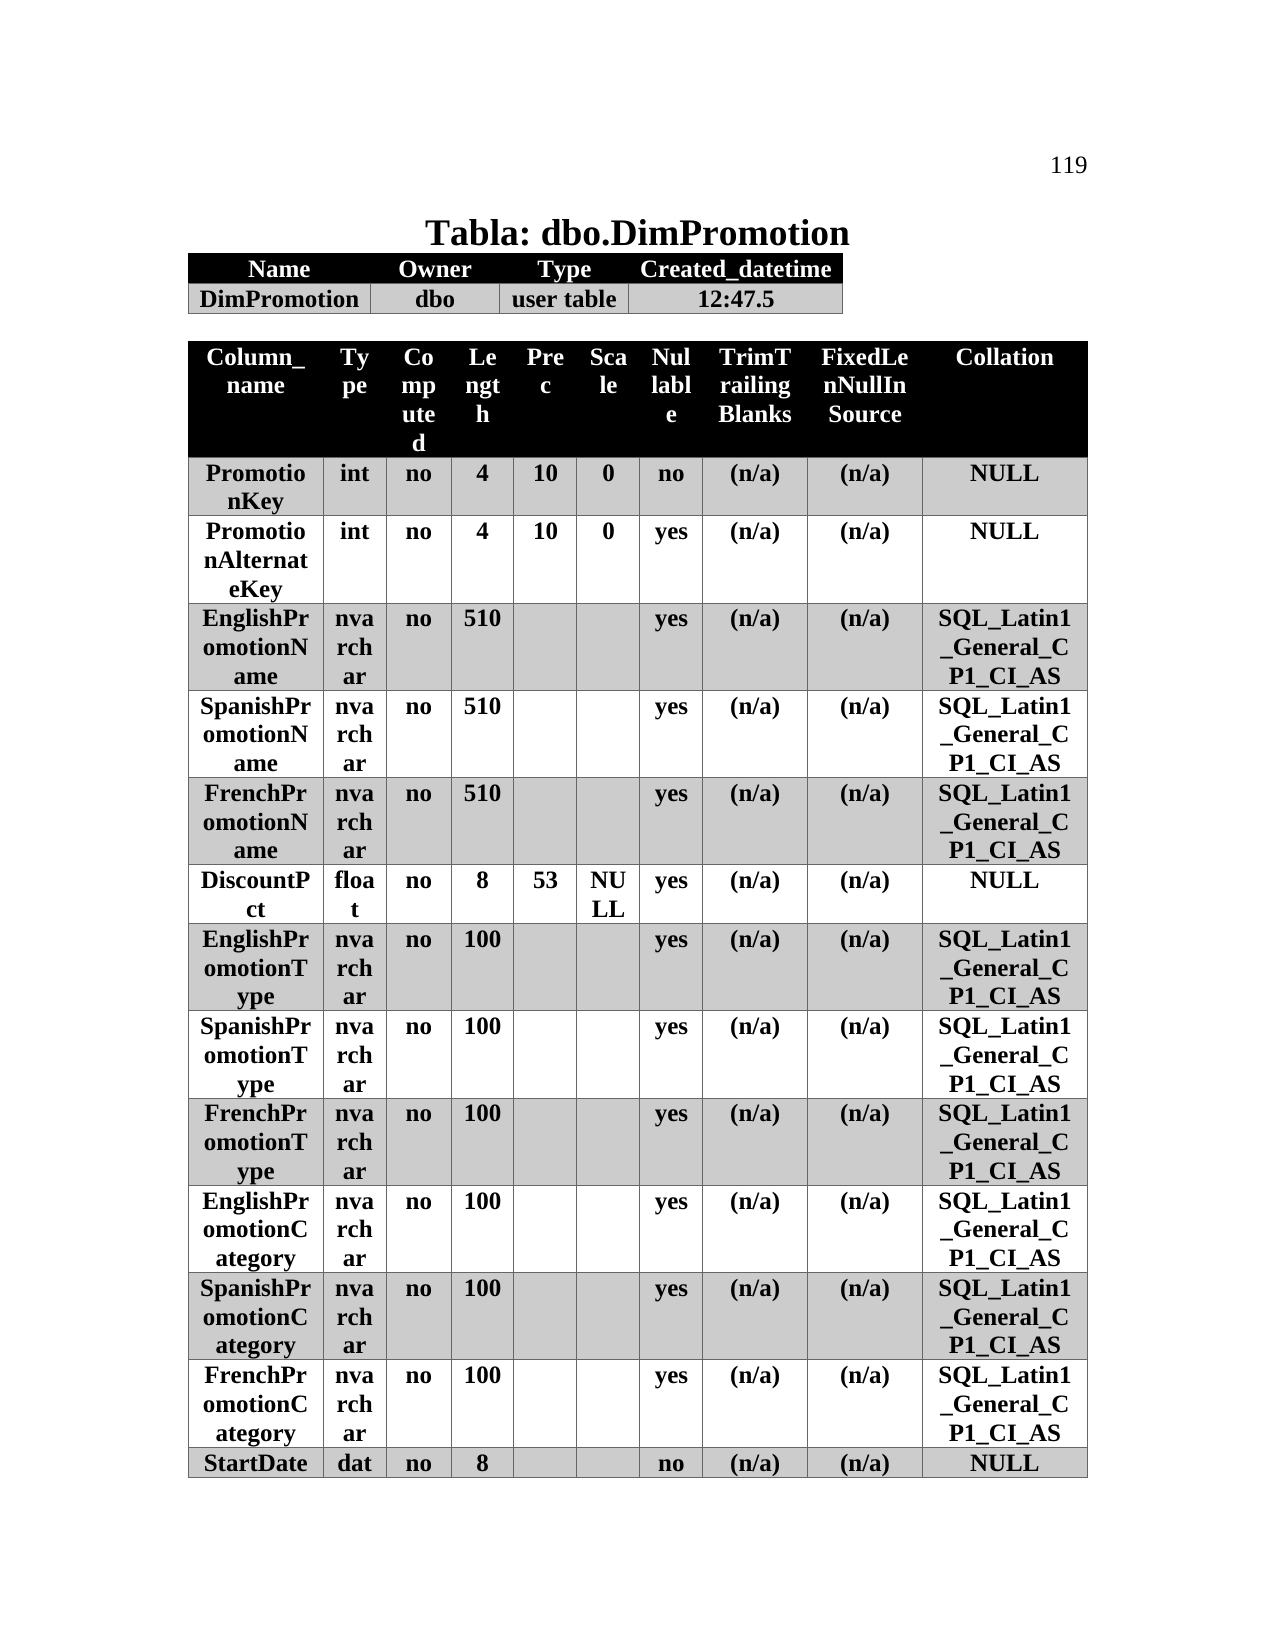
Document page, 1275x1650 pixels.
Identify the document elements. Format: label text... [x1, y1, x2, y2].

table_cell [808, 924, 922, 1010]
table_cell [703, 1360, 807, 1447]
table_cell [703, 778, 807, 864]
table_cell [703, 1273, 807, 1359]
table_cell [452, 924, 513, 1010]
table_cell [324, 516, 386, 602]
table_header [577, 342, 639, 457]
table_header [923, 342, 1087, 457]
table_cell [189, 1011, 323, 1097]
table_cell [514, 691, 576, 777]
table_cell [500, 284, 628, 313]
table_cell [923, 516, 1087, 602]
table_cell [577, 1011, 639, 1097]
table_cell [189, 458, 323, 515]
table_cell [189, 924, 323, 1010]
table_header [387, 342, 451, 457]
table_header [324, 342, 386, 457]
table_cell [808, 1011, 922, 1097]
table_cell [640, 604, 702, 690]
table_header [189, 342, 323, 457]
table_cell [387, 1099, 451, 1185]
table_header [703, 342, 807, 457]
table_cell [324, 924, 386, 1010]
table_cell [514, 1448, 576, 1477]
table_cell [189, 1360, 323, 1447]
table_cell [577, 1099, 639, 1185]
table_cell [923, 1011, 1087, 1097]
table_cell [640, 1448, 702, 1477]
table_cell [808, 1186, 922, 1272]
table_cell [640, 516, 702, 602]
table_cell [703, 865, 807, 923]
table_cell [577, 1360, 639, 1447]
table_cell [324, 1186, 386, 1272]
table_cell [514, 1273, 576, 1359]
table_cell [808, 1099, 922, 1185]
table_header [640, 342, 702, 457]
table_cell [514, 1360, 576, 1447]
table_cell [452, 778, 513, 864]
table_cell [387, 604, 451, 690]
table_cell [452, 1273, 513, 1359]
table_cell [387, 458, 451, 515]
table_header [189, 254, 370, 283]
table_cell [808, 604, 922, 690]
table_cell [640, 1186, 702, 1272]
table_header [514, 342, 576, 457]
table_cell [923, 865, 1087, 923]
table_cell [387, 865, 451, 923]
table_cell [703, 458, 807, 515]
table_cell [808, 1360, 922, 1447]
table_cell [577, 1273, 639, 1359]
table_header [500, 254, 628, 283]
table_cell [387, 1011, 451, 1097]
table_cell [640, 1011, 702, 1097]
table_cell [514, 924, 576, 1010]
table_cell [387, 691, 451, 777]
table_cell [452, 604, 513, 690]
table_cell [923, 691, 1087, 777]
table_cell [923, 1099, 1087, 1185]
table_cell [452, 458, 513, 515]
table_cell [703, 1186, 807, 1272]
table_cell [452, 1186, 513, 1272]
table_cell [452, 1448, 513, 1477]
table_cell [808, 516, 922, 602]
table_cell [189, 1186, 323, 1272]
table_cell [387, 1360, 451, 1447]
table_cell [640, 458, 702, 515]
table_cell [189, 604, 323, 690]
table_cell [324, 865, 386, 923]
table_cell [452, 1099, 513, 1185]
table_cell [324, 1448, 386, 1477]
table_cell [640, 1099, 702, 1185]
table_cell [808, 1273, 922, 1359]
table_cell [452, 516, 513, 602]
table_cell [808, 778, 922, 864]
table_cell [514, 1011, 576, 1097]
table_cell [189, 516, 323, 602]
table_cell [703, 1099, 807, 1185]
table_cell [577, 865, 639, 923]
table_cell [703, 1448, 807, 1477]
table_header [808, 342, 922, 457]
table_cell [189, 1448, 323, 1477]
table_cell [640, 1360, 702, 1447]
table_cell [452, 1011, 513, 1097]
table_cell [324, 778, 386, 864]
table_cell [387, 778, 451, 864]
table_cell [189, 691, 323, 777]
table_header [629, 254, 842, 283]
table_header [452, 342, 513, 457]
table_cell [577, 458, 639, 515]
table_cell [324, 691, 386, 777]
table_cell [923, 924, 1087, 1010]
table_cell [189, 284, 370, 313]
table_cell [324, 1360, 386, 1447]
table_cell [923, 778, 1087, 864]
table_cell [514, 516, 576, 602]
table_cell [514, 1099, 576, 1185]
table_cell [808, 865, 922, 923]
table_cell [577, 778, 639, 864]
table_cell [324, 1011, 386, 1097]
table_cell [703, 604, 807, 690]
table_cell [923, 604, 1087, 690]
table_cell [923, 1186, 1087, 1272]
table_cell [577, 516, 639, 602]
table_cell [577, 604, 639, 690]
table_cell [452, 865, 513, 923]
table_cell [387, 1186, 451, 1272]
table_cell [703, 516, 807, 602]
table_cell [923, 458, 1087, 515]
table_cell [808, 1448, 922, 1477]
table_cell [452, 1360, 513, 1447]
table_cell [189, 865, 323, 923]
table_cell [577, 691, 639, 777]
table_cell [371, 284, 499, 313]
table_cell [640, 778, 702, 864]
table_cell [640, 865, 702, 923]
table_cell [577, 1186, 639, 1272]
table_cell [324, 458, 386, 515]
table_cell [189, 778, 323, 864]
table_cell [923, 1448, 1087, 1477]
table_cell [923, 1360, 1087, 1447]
text Tabla: dbo.DimPromotion [187, 210, 1087, 253]
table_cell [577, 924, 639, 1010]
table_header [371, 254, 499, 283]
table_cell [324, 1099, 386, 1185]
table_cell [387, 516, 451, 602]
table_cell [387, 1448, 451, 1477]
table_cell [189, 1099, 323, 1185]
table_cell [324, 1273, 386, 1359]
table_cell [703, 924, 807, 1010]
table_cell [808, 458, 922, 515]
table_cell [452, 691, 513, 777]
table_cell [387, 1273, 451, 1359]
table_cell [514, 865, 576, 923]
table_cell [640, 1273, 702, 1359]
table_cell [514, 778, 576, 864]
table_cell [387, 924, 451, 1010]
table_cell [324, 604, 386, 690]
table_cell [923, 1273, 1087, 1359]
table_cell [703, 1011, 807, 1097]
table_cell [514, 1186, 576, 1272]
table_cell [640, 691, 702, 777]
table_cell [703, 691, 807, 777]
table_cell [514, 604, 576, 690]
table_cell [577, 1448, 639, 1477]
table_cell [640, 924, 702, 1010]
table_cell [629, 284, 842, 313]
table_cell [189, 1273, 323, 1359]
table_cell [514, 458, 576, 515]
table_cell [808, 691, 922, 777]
